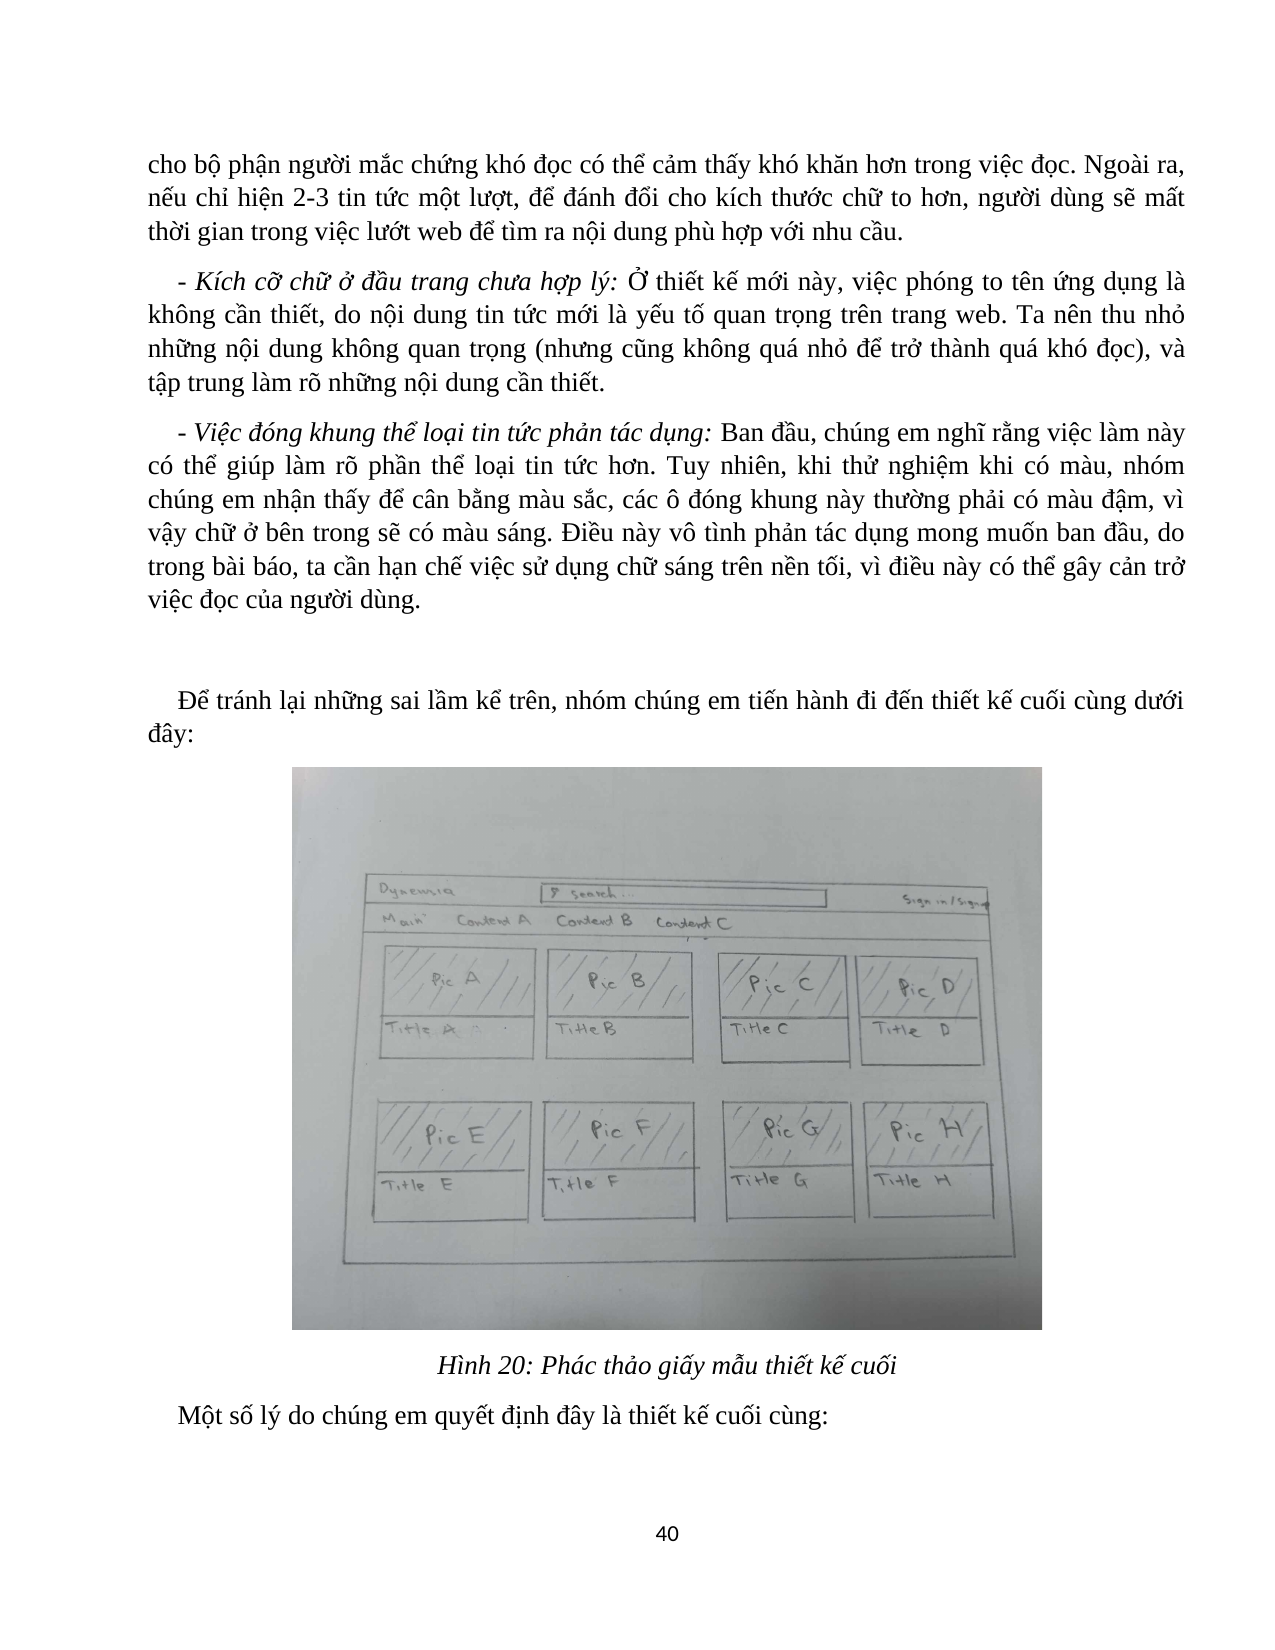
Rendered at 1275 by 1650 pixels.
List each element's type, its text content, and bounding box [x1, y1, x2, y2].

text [148, 148, 1186, 246]
text Một số lý do chúng em quyết định đây là thiết kế cuối cùng: [148, 1399, 1186, 1430]
text Hình 20: Phác thảo giấy mẫu thiết kế cuối [148, 1349, 1186, 1380]
picture [292, 767, 1043, 1330]
text - Kích cỡ chữ ở đầu trang chưa hợp lý: Ở thiết kế mới này, việc phóng to tên ứng dụng là không cần thiết, do nội dung tin tức mới là yếu tố quan trọng trên trang web. Ta nên thu nhỏ những nội dung không quan trọng (nhưng cũng không quá nhỏ để trở thành quá khó đọc), và tập trung làm rõ những nội dung cần thiết. [148, 265, 1186, 397]
text - Việc đóng khung thể loại tin tức phản tác dụng: Ban đầu, chúng em nghĩ rằng việc làm này có thể giúp làm rõ phần thể loại tin tức hơn. Tuy nhiên, khi thử nghiệm khi có màu, nhóm chúng em nhận thấy để cân bằng màu sắc, các ô đóng khung này thường phải có màu đậm, vì vậy chữ ở bên trong sẽ có màu sáng. Điều này vô tình phản tác dụng mong muốn ban đầu, do trong bài báo, ta cần hạn chế việc sử dụng chữ sáng trên nền tối, vì điều này có thể gây cản trở việc đọc của người dùng. [148, 416, 1186, 615]
text Để tránh lại những sai lầm kể trên, nhóm chúng em tiến hành đi đến thiết kế cuối cùng dưới đây: [148, 684, 1186, 749]
